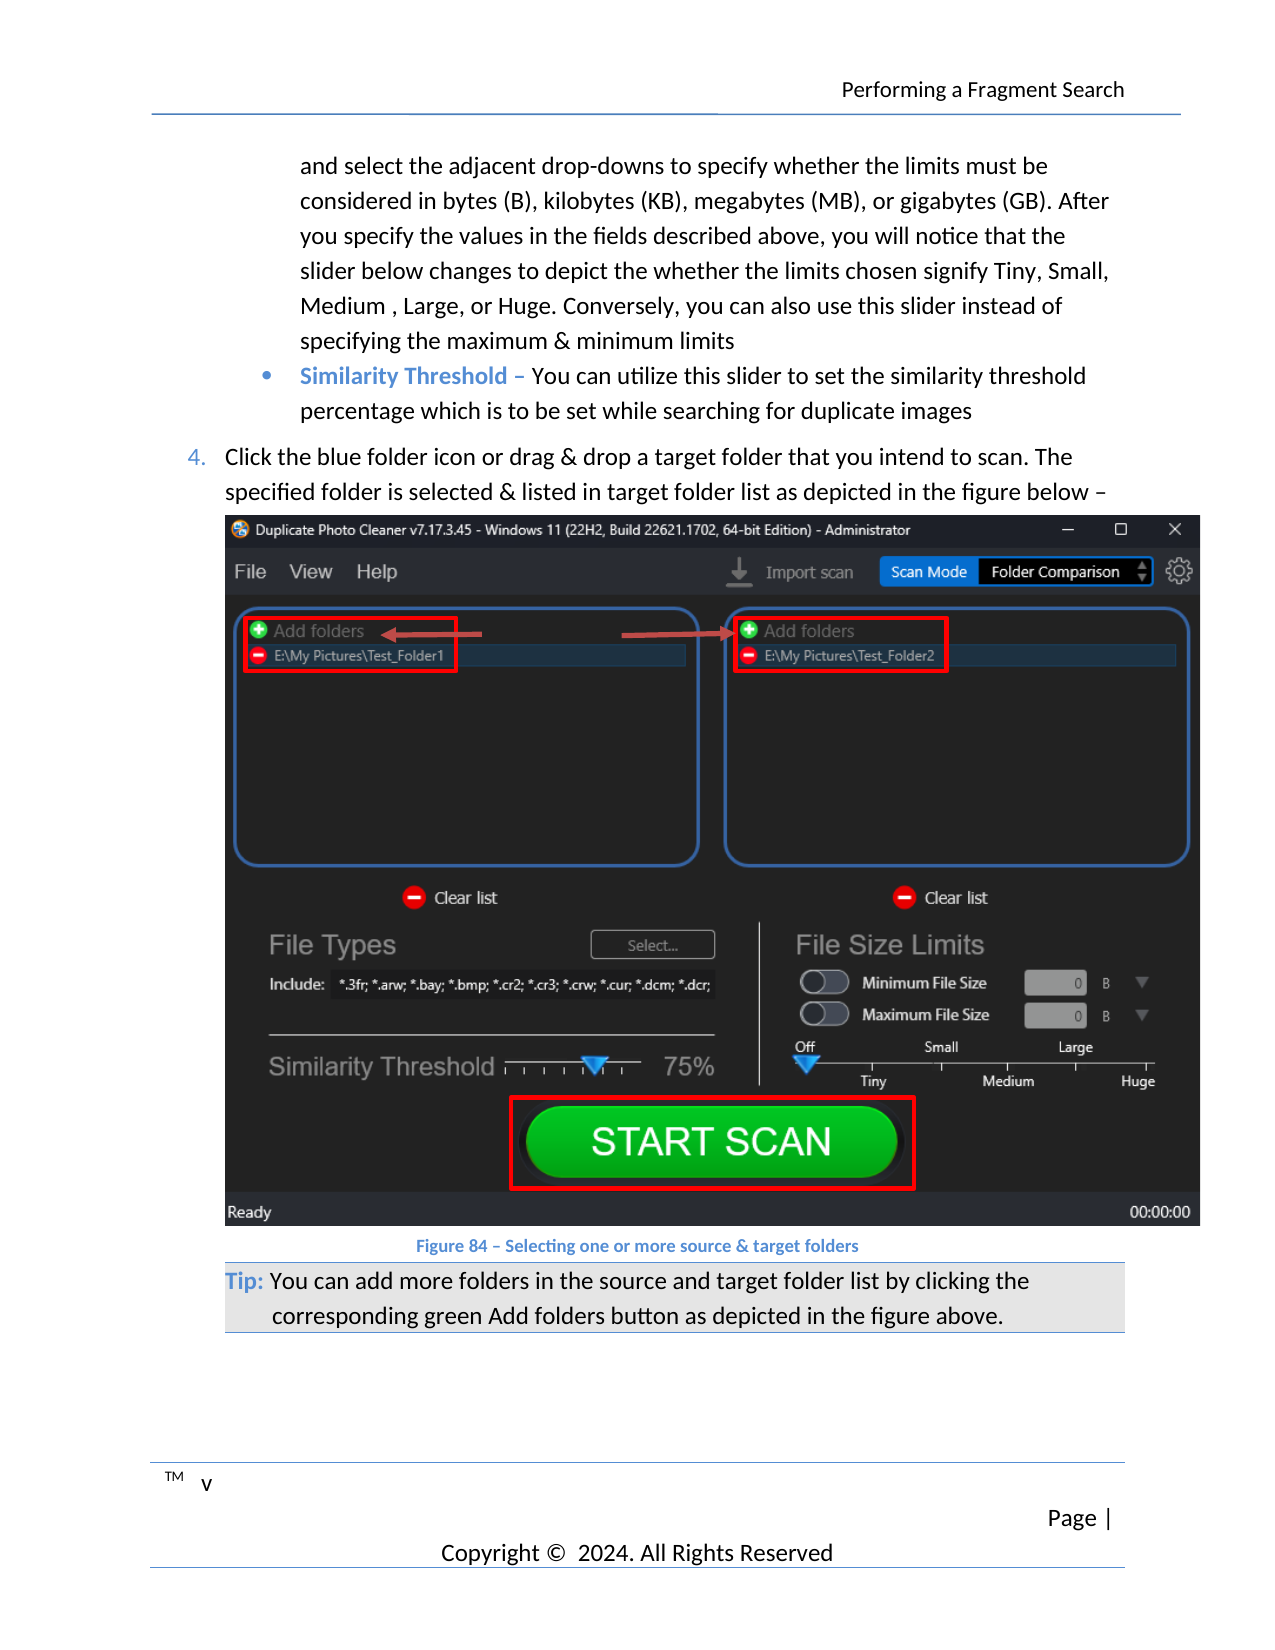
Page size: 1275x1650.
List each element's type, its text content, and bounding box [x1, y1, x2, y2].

list Similarity Threshold – You can utilize this slider to set the similarity threshold percentage which is to be set while searching for duplicate images [262, 360, 1125, 426]
text Tip: You can add more folders in the source and target folder list by clicking the corresponding green Add folders button as depicted in the figure above. [225, 1263, 1125, 1332]
list Click the blue folder icon or drag & drop a target folder that you intend to scan. The specified folder is selected & listed in target folder list as depicted in the figure below – [187, 441, 1125, 507]
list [262, 150, 1125, 356]
text Figure 84 – Selecting one or more source & target folders [150, 1235, 1125, 1258]
picture [225, 515, 1200, 1226]
